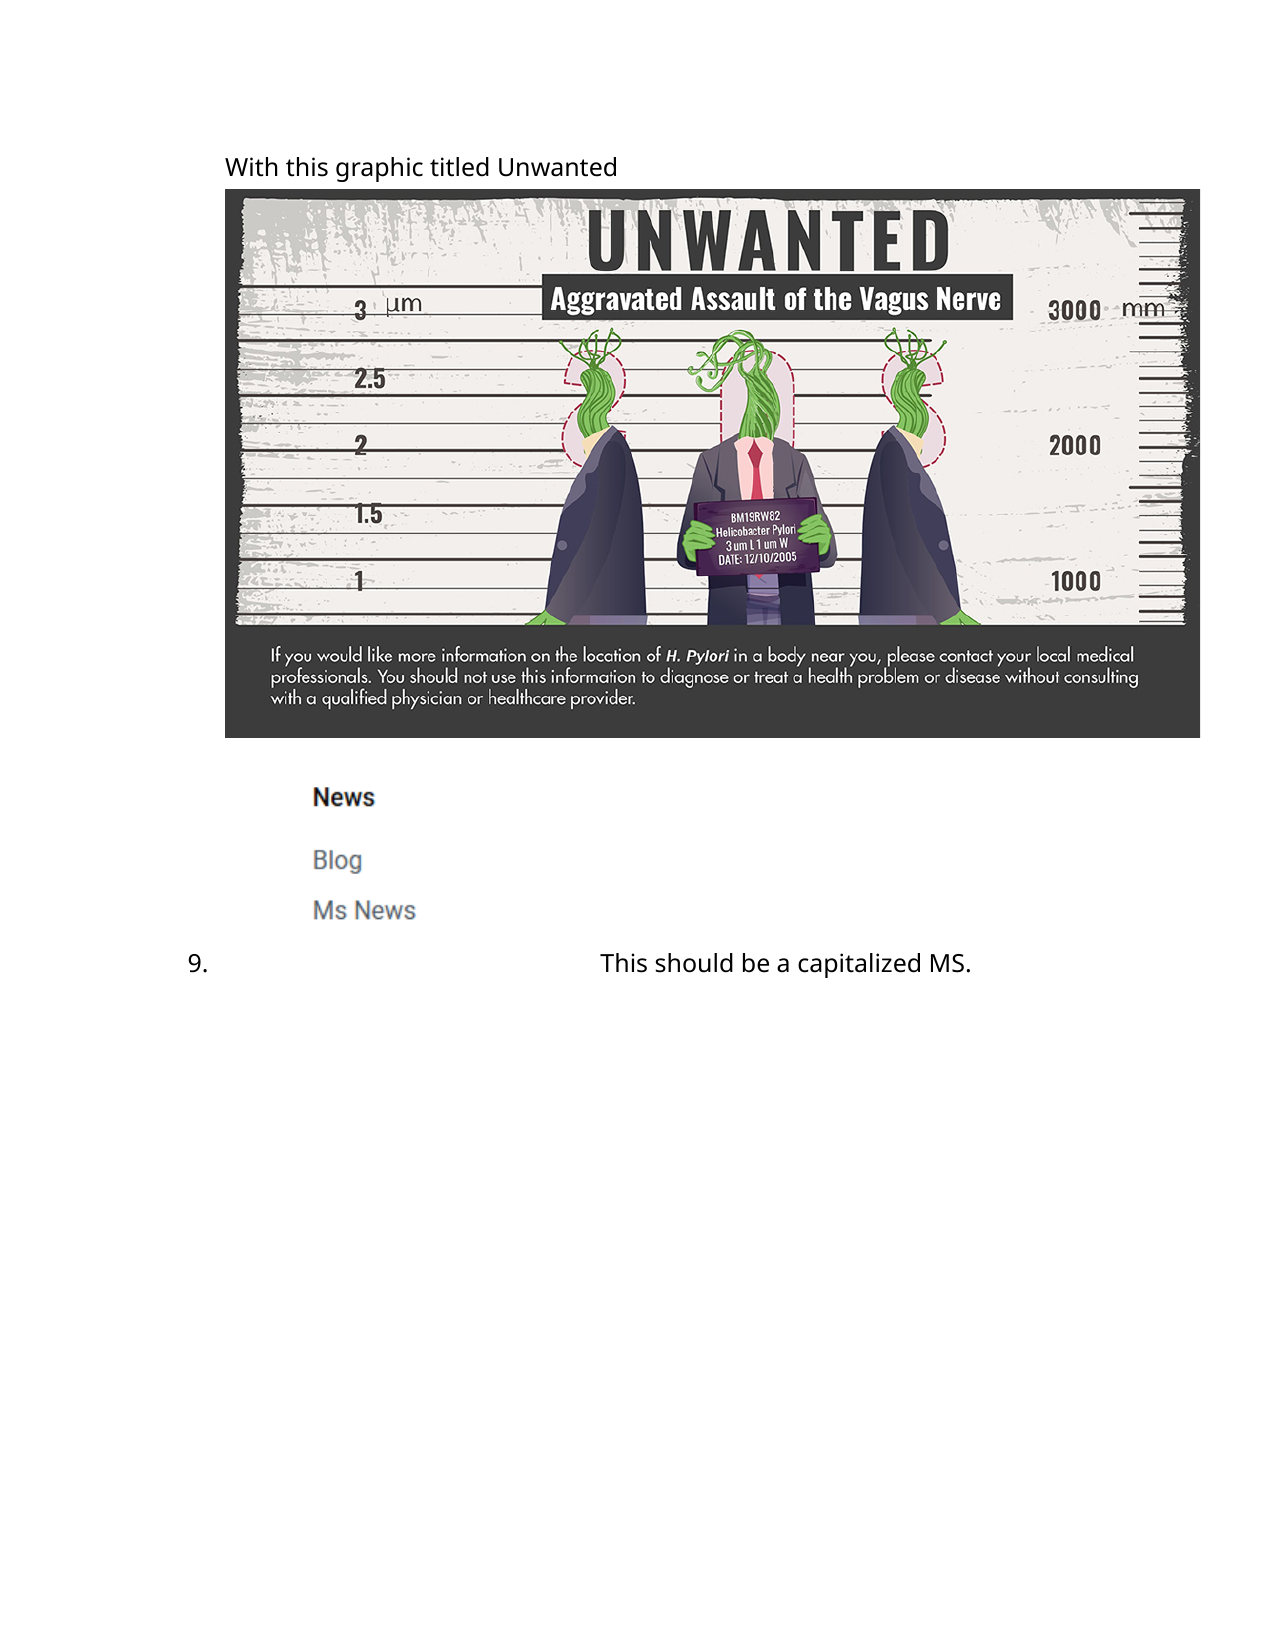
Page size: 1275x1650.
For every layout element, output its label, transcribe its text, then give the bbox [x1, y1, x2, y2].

picture [225, 742, 600, 973]
picture [225, 189, 1200, 738]
